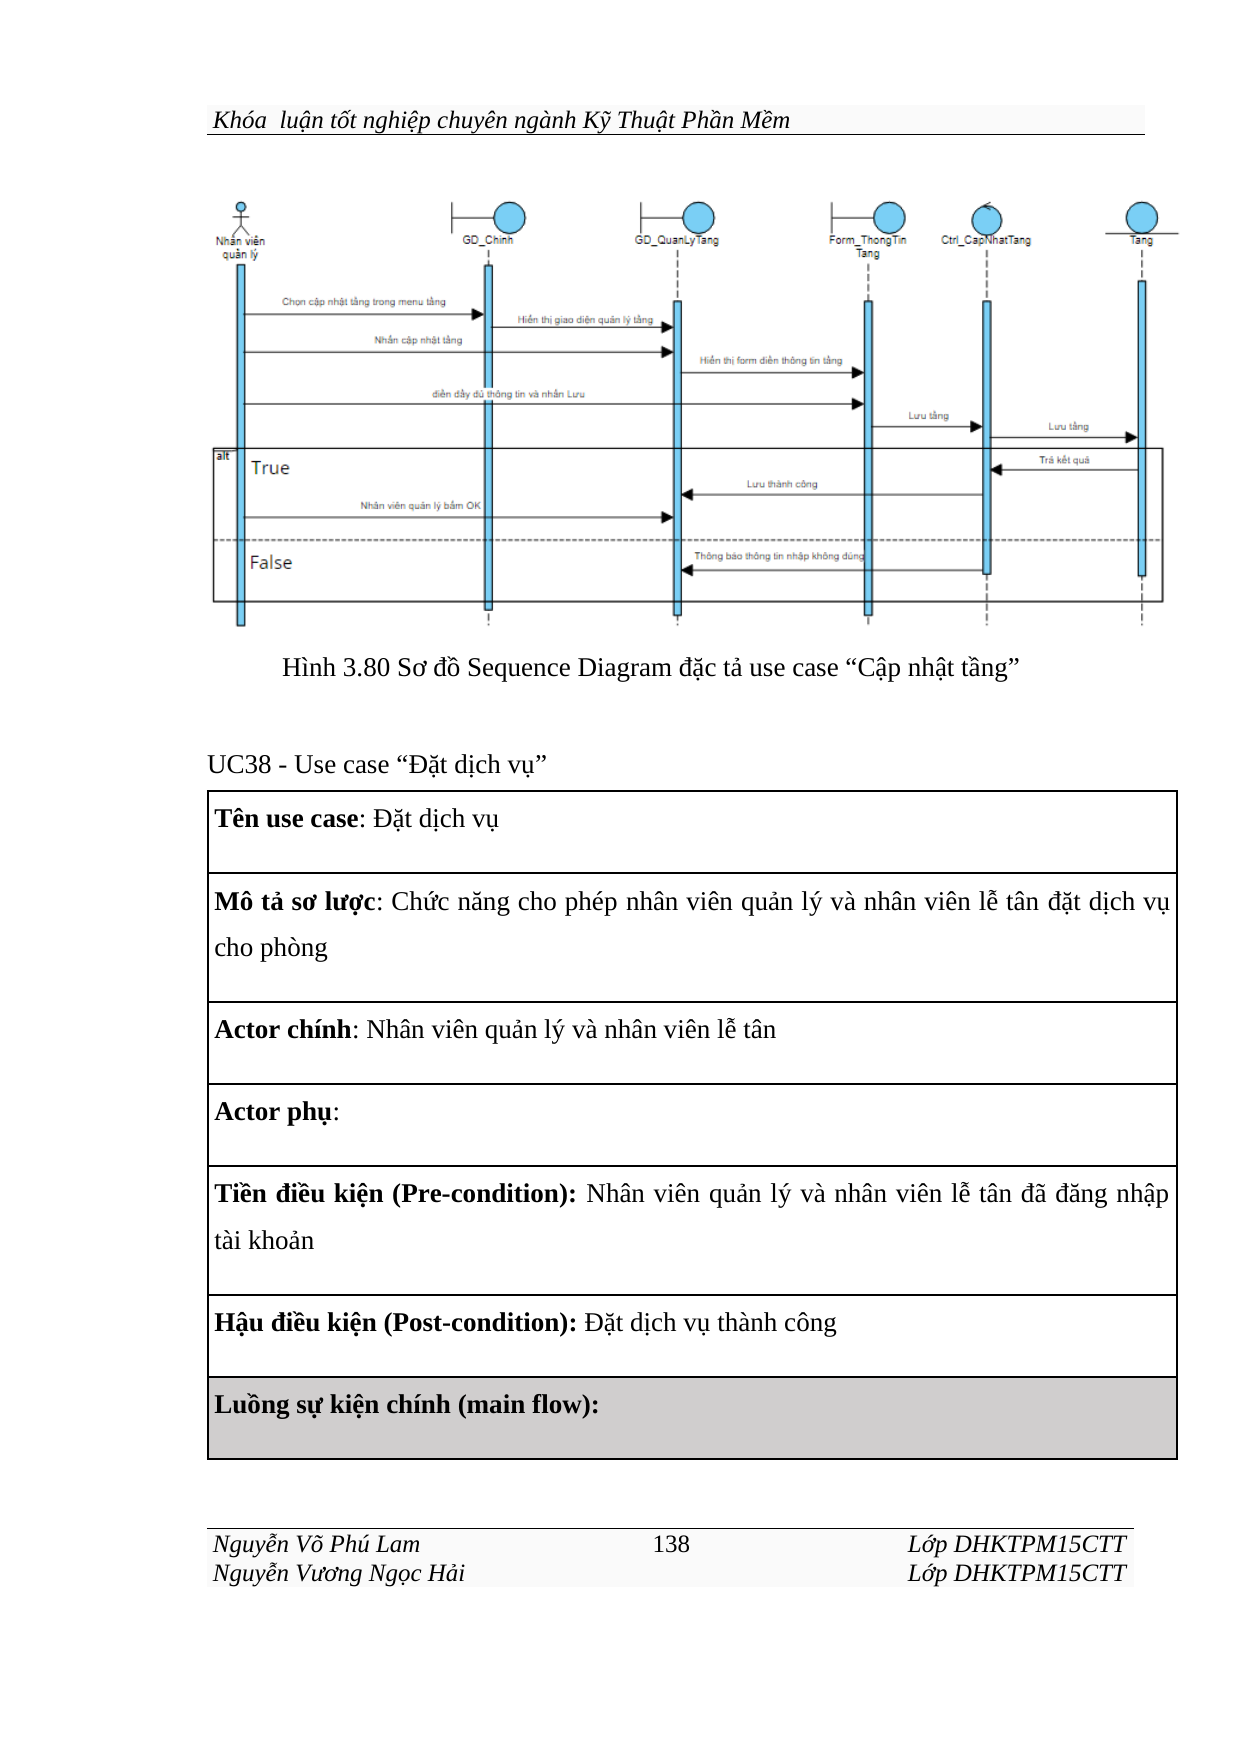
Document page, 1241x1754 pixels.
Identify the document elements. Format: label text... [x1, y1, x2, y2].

table_cell Luồng sự kiện chính (main flow): [209, 1378, 1176, 1458]
subtitle UC38 - Use case “Đặt dịch vụ” [207, 748, 1122, 779]
table_cell Hậu điều kiện (Post-condition): Đặt dịch vụ thành công [209, 1296, 1176, 1376]
table_cell Actor chính: Nhân viên quản lý và nhân viên lễ tân [209, 1003, 1176, 1083]
table_cell Mô tả sơ lược: Chức năng cho phép nhân viên quản lý và nhân viên lễ tân đặt dịch vụ cho phòng [209, 874, 1176, 1001]
table_cell Tiền điều kiện (Pre-condition): Nhân viên quản lý và nhân viên lễ tân đã đăng nhập tài khoản [209, 1167, 1176, 1294]
table_cell Actor phụ: [209, 1085, 1176, 1165]
table_header Tên use case: Đặt dịch vụ [209, 792, 1176, 872]
picture [206, 197, 1182, 641]
